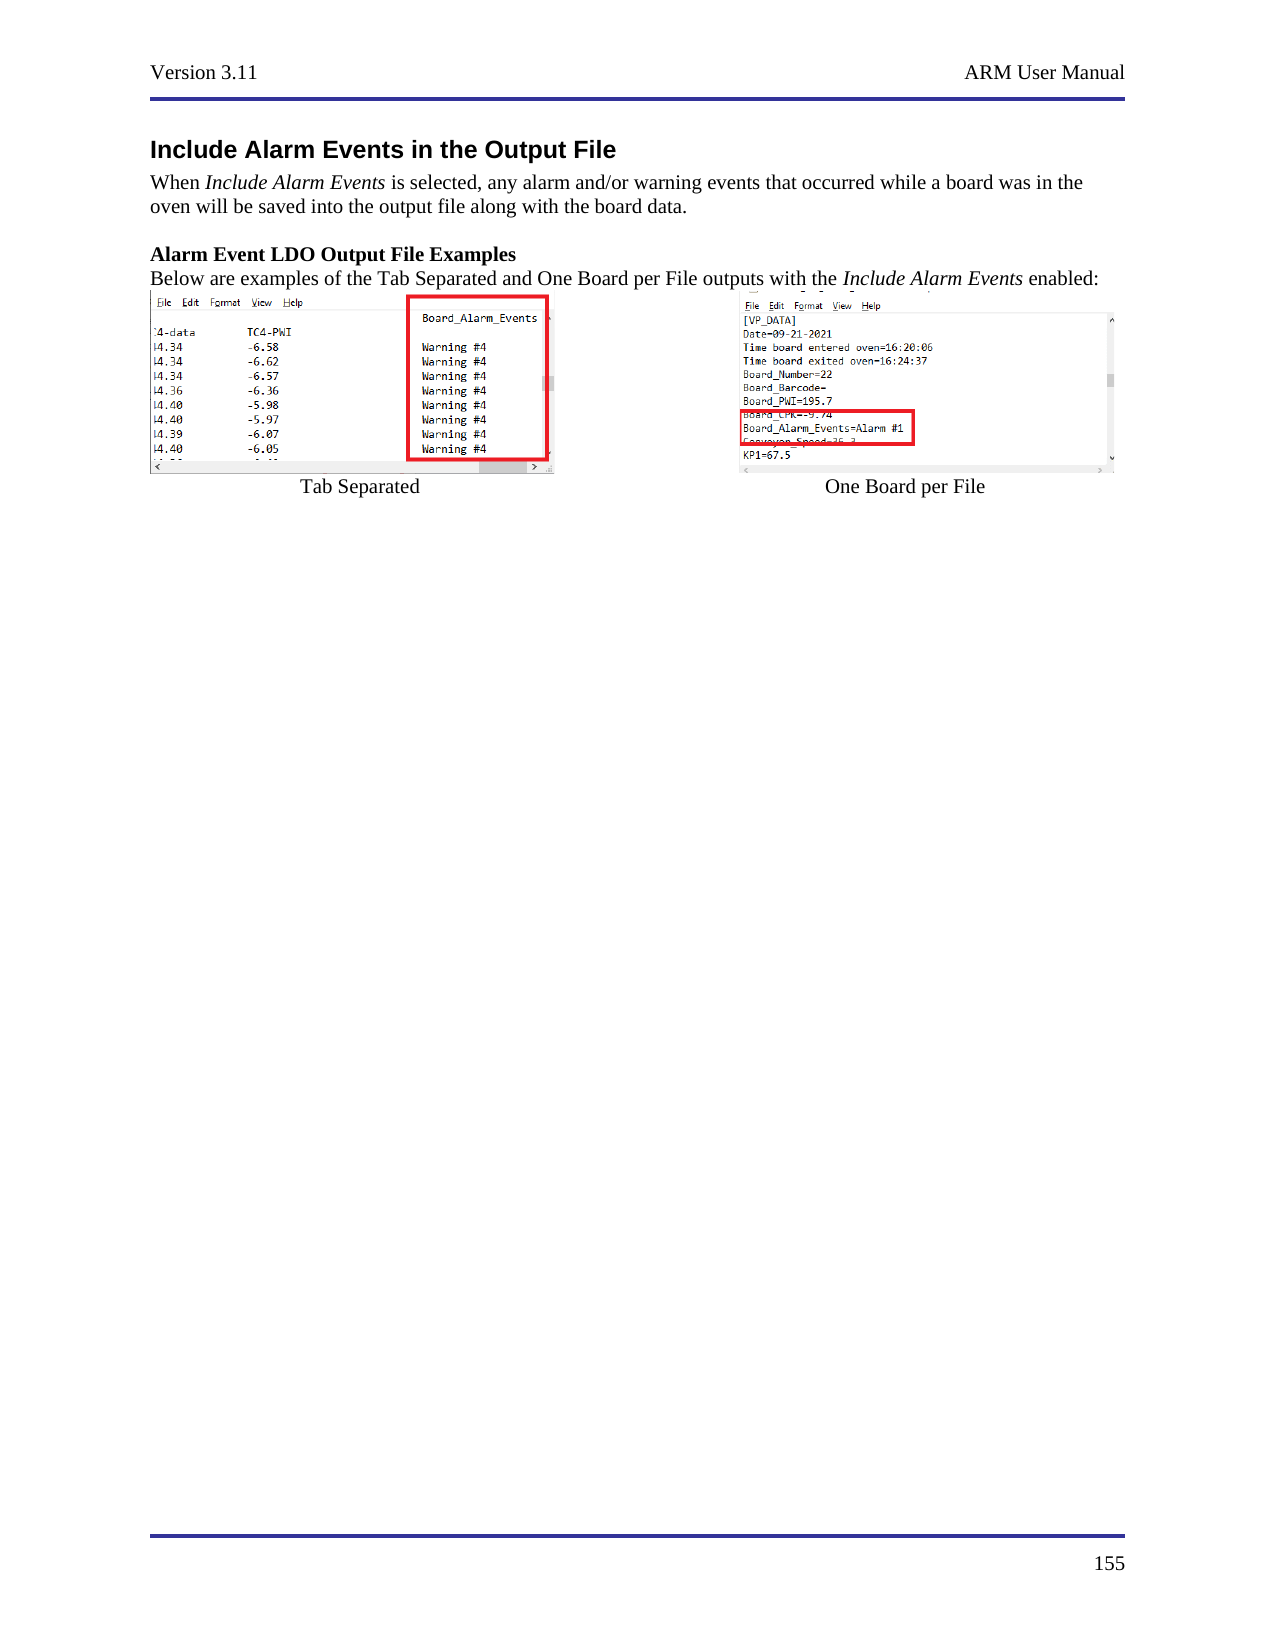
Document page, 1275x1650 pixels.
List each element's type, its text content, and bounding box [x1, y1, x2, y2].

text Tab Separated One Board per File [150, 474, 1125, 522]
text Below are examples of the Tab Separated and One Board per File outputs with the Include Alarm Events enabled: [150, 266, 1125, 290]
text Alarm Event LDO Output File Examples [150, 242, 1125, 266]
subtitle Include Alarm Events in the Output File [150, 135, 1125, 164]
picture [150, 290, 555, 474]
text When Include Alarm Events is selected, any alarm and/or warning events that occurred while a board was in the oven will be saved into the output file along with the board data. [150, 170, 1125, 218]
